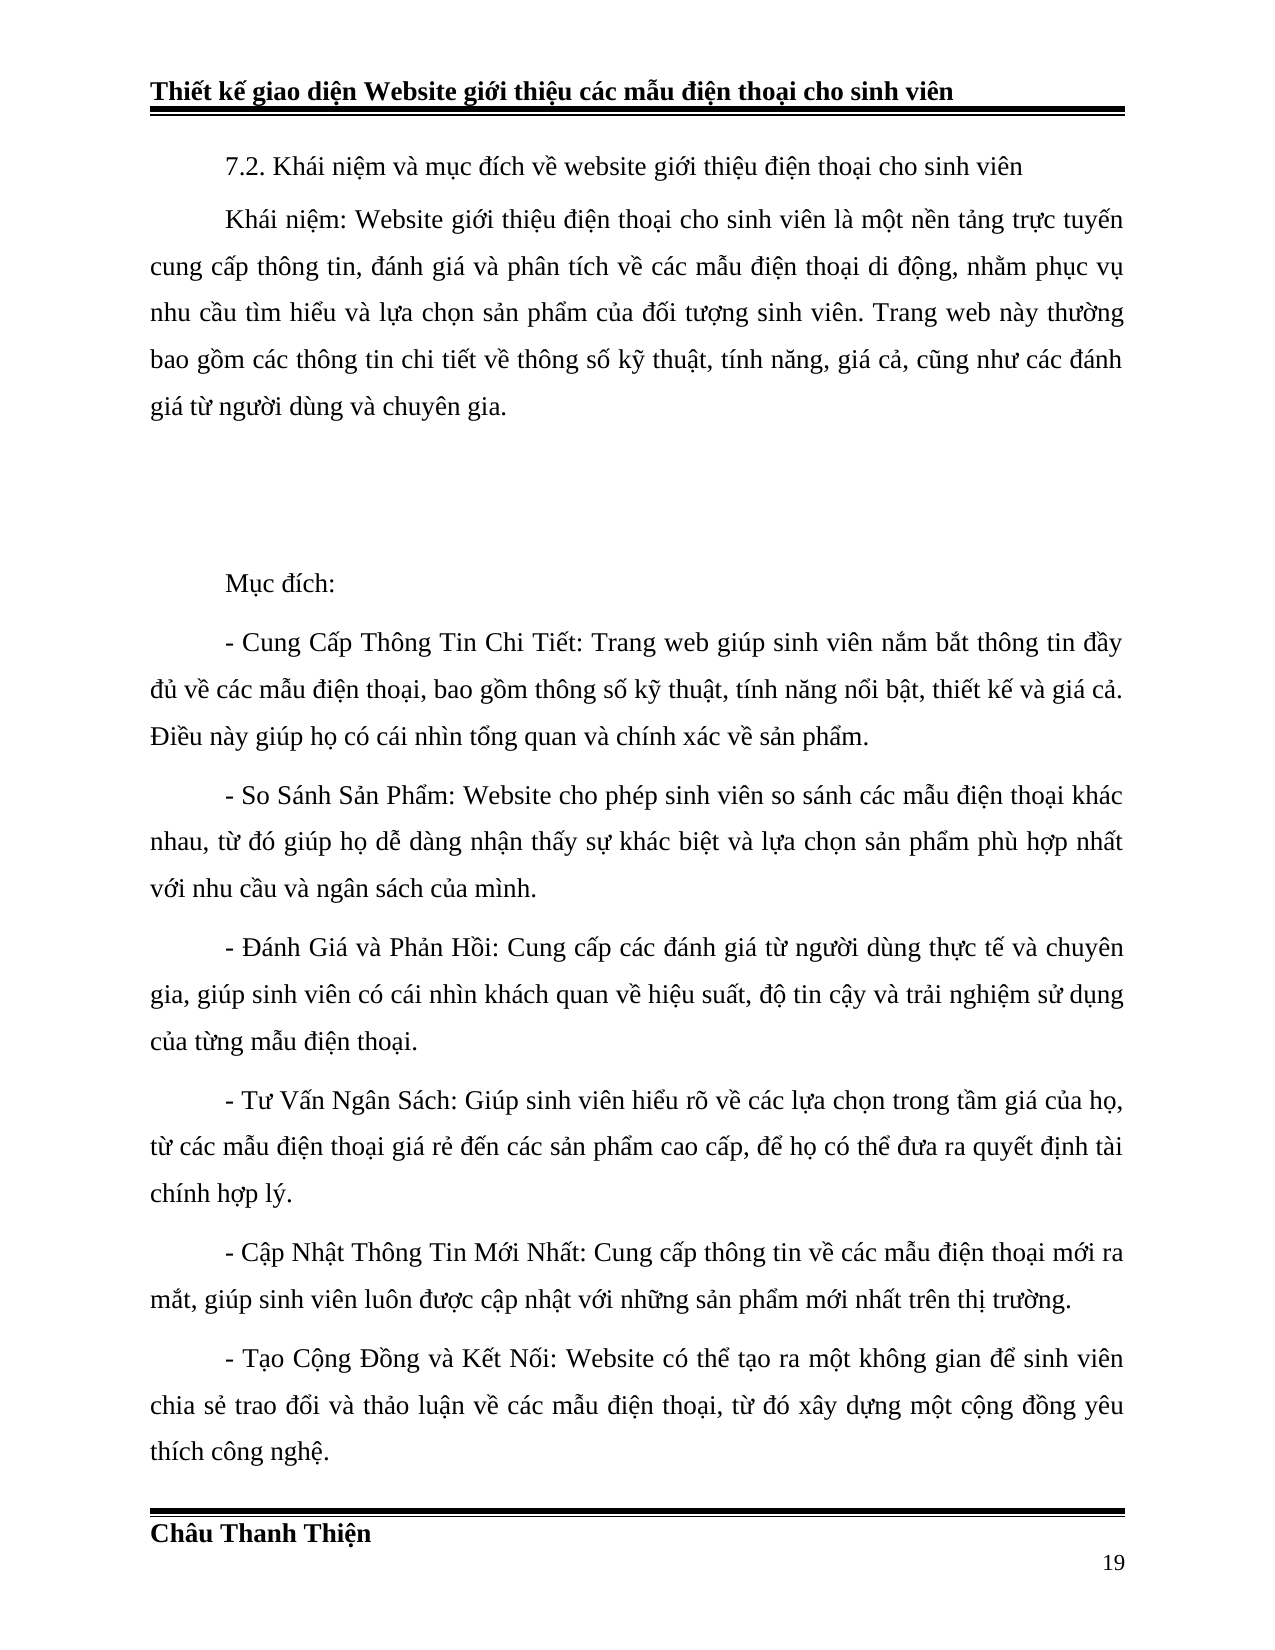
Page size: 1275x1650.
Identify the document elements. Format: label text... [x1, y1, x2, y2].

text - Cập Nhật Thông Tin Mới Nhất: Cung cấp thông tin về các mẫu điện thoại mới ra mắt, giúp sinh viên luôn được cập nhật với những sản phẩm mới nhất trên thị trường. [150, 1236, 1125, 1314]
text - Tư Vấn Ngân Sách: Giúp sinh viên hiểu rõ về các lựa chọn trong tầm giá của họ, từ các mẫu điện thoại giá rẻ đến các sản phẩm cao cấp, để họ có thể đưa ra quyết định tài chính hợp lý. [150, 1084, 1125, 1208]
text - So Sánh Sản Phẩm: Website cho phép sinh viên so sánh các mẫu điện thoại khác nhau, từ đó giúp họ dễ dàng nhận thấy sự khác biệt và lựa chọn sản phẩm phù hợp nhất với nhu cầu và ngân sách của mình. [150, 779, 1125, 903]
text - Cung Cấp Thông Tin Chi Tiết: Trang web giúp sinh viên nắm bắt thông tin đầy đủ về các mẫu điện thoại, bao gồm thông số kỹ thuật, tính năng nổi bật, thiết kế và giá cả. Điều này giúp họ có cái nhìn tổng quan và chính xác về sản phẩm. [150, 626, 1125, 751]
text - Tạo Cộng Đồng và Kết Nối: Website có thể tạo ra một không gian để sinh viên chia sẻ trao đổi và thảo luận về các mẫu điện thoại, từ đó xây dựng một cộng đồng yêu thích công nghệ. [150, 1342, 1125, 1467]
text Khái niệm: Website giới thiệu điện thoại cho sinh viên là một nền tảng trực tuyến cung cấp thông tin, đánh giá và phân tích về các mẫu điện thoại di động, nhằm phục vụ nhu cầu tìm hiểu và lựa chọn sản phẩm của đối tượng sinh viên. Trang web này thường bao gồm các thông tin chi tiết về thông số kỹ thuật, tính năng, giá cả, cũng như các đánh giá từ người dùng và chuyên gia. [150, 203, 1125, 421]
text Khái niệm và mục đích về website giới thiệu điện thoại cho sinh viên [225, 150, 1125, 181]
text Mục đích: [150, 567, 1125, 598]
text - Đánh Giá và Phản Hồi: Cung cấp các đánh giá từ người dùng thực tế và chuyên gia, giúp sinh viên có cái nhìn khách quan về hiệu suất, độ tin cậy và trải nghiệm sử dụng của từng mẫu điện thoại. [150, 931, 1125, 1056]
